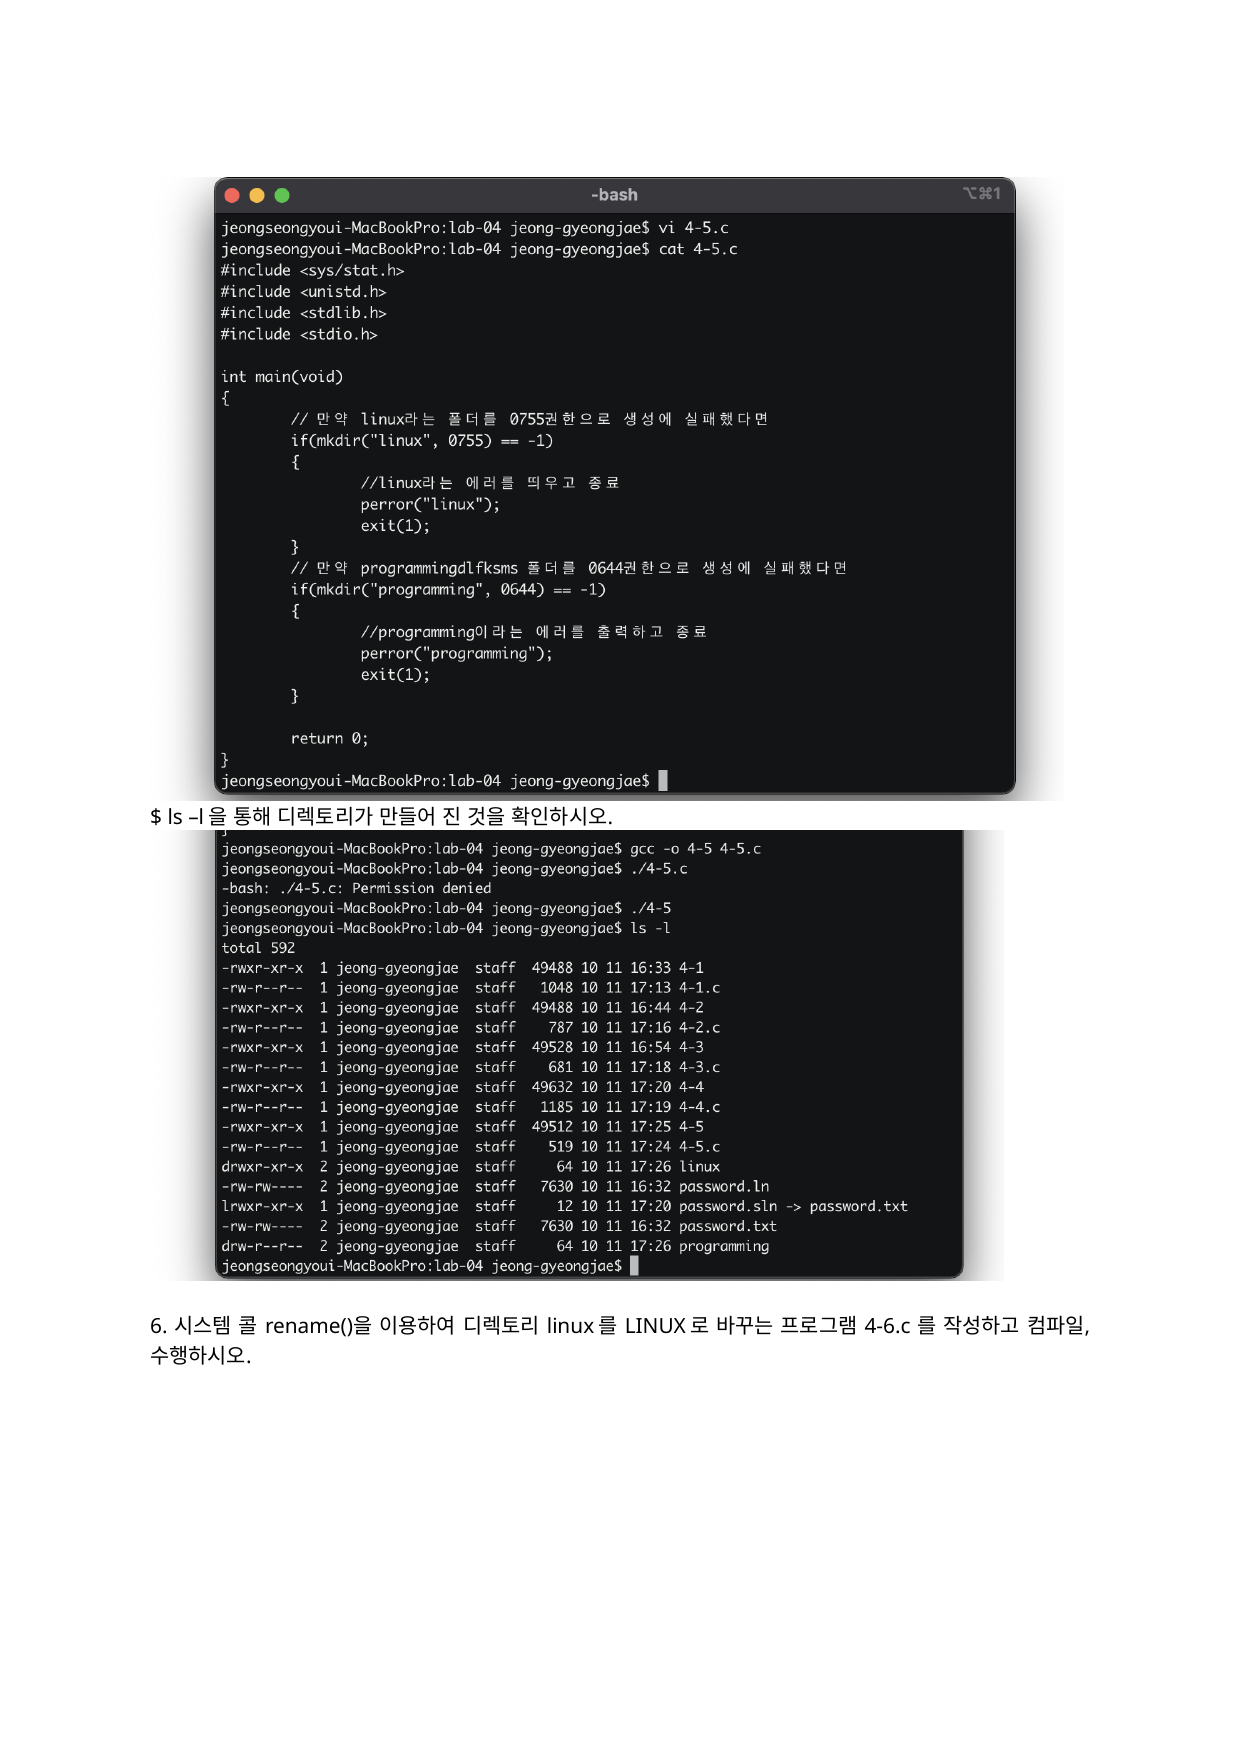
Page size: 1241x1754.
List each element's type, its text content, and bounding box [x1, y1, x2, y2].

picture [150, 177, 1064, 801]
picture [150, 830, 1005, 1281]
text 6. 시스템 콜 rename()을 이용하여 디렉토리 linux를 LINUX로 바꾸는 프로그램 4-6.c 를 작성하고 컴파일, 수행하시오. [150, 1309, 1090, 1370]
text $ ls –l을 통해 디렉토리가 만들어 진 것을 확인하시오. [150, 800, 1090, 830]
